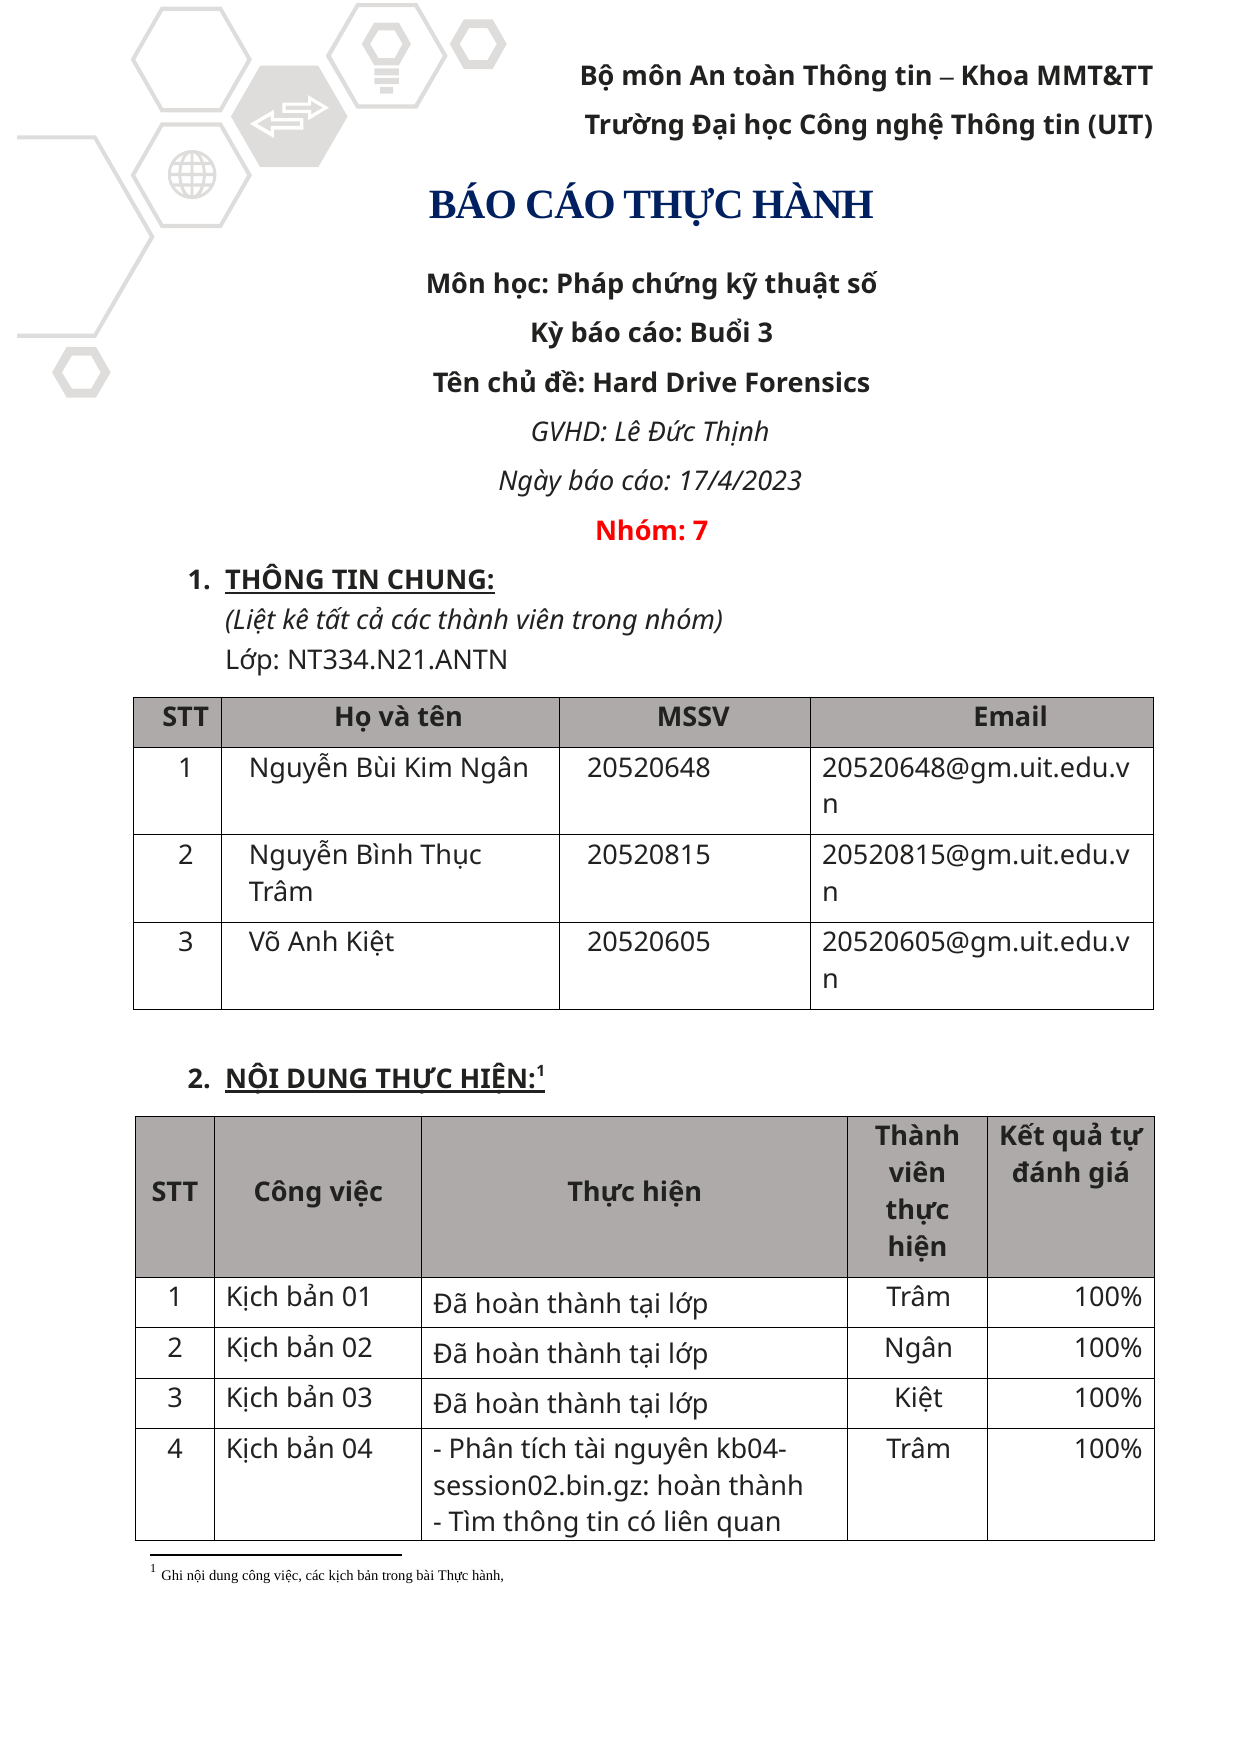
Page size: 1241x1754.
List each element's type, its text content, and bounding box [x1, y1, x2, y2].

table_header Thành viên thực hiện [848, 1117, 987, 1277]
table_cell 100% [988, 1328, 1154, 1378]
table_cell 20520648 [560, 748, 810, 834]
text Nhóm: 7 [150, 511, 1153, 548]
table_cell 4 [136, 1429, 214, 1540]
table_cell Kiệt [848, 1379, 987, 1428]
table_cell Kịch bản 04 [215, 1429, 421, 1540]
table_cell 100% [988, 1278, 1154, 1327]
table_header Kết quả tự đánh giá [988, 1117, 1154, 1277]
list NỘI DUNG THỰC HIỆN: [187, 1059, 1153, 1096]
table_header Email [811, 698, 1153, 747]
table_cell Kịch bản 02 [215, 1328, 421, 1378]
table_cell 20520815@gm.uit.edu.vn [811, 835, 1153, 922]
table_cell Trâm [848, 1429, 987, 1540]
table_cell Kịch bản 03 [215, 1379, 421, 1428]
table_header STT [136, 1117, 214, 1277]
table_cell 1 [136, 1278, 214, 1327]
table_cell Nguyễn Bình Thục Trâm [222, 835, 559, 922]
table_cell 20520605 [560, 923, 810, 1009]
list (Liệt kê tất cả các thành viên trong nhóm) [225, 600, 1153, 637]
table_cell 2 [136, 1328, 214, 1378]
table_cell Võ Anh Kiệt [222, 923, 559, 1009]
table_cell Đã hoàn thành tại lớp [422, 1328, 847, 1378]
table_cell Đã hoàn thành tại lớp [422, 1278, 847, 1327]
table_cell 100% [988, 1379, 1154, 1428]
table_cell Nguyễn Bùi Kim Ngân [222, 748, 559, 834]
table_cell 20520815 [560, 835, 810, 922]
list THÔNG TIN CHUNG: [187, 561, 1153, 597]
text Tên chủ đề: Hard Drive Forensics [150, 363, 1153, 400]
table_cell 2 [134, 835, 221, 922]
table_cell Trâm [848, 1278, 987, 1327]
table_header STT [134, 698, 221, 747]
table_cell 3 [134, 923, 221, 1009]
table_cell Đã hoàn thành tại lớp [422, 1379, 847, 1428]
table_cell Kịch bản 01 [215, 1278, 421, 1327]
table_cell 100% [988, 1429, 1154, 1540]
text Kỳ báo cáo: Buổi 3 [150, 314, 1153, 351]
table_cell 20520648@gm.uit.edu.vn [811, 748, 1153, 834]
table_header Thực hiện [422, 1117, 847, 1277]
title BÁO CÁO THỰC HÀNH [150, 180, 1153, 228]
table_cell 20520605@gm.uit.edu.vn [811, 923, 1153, 1009]
table_cell Ngân [848, 1328, 987, 1378]
table_header Công việc [215, 1117, 421, 1277]
list Lớp: NT334.N21.ANTN [225, 640, 1153, 677]
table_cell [422, 1429, 847, 1540]
text GVHD: Lê Đức Thịnh [150, 412, 1153, 449]
text Môn học: Pháp chứng kỹ thuật số [150, 264, 1153, 301]
text Ngày báo cáo: 17/4/2023 [150, 462, 1153, 499]
table_cell 1 [134, 748, 221, 834]
table_header Họ và tên [222, 698, 559, 747]
table_header MSSV [560, 698, 810, 747]
table_cell 3 [136, 1379, 214, 1428]
